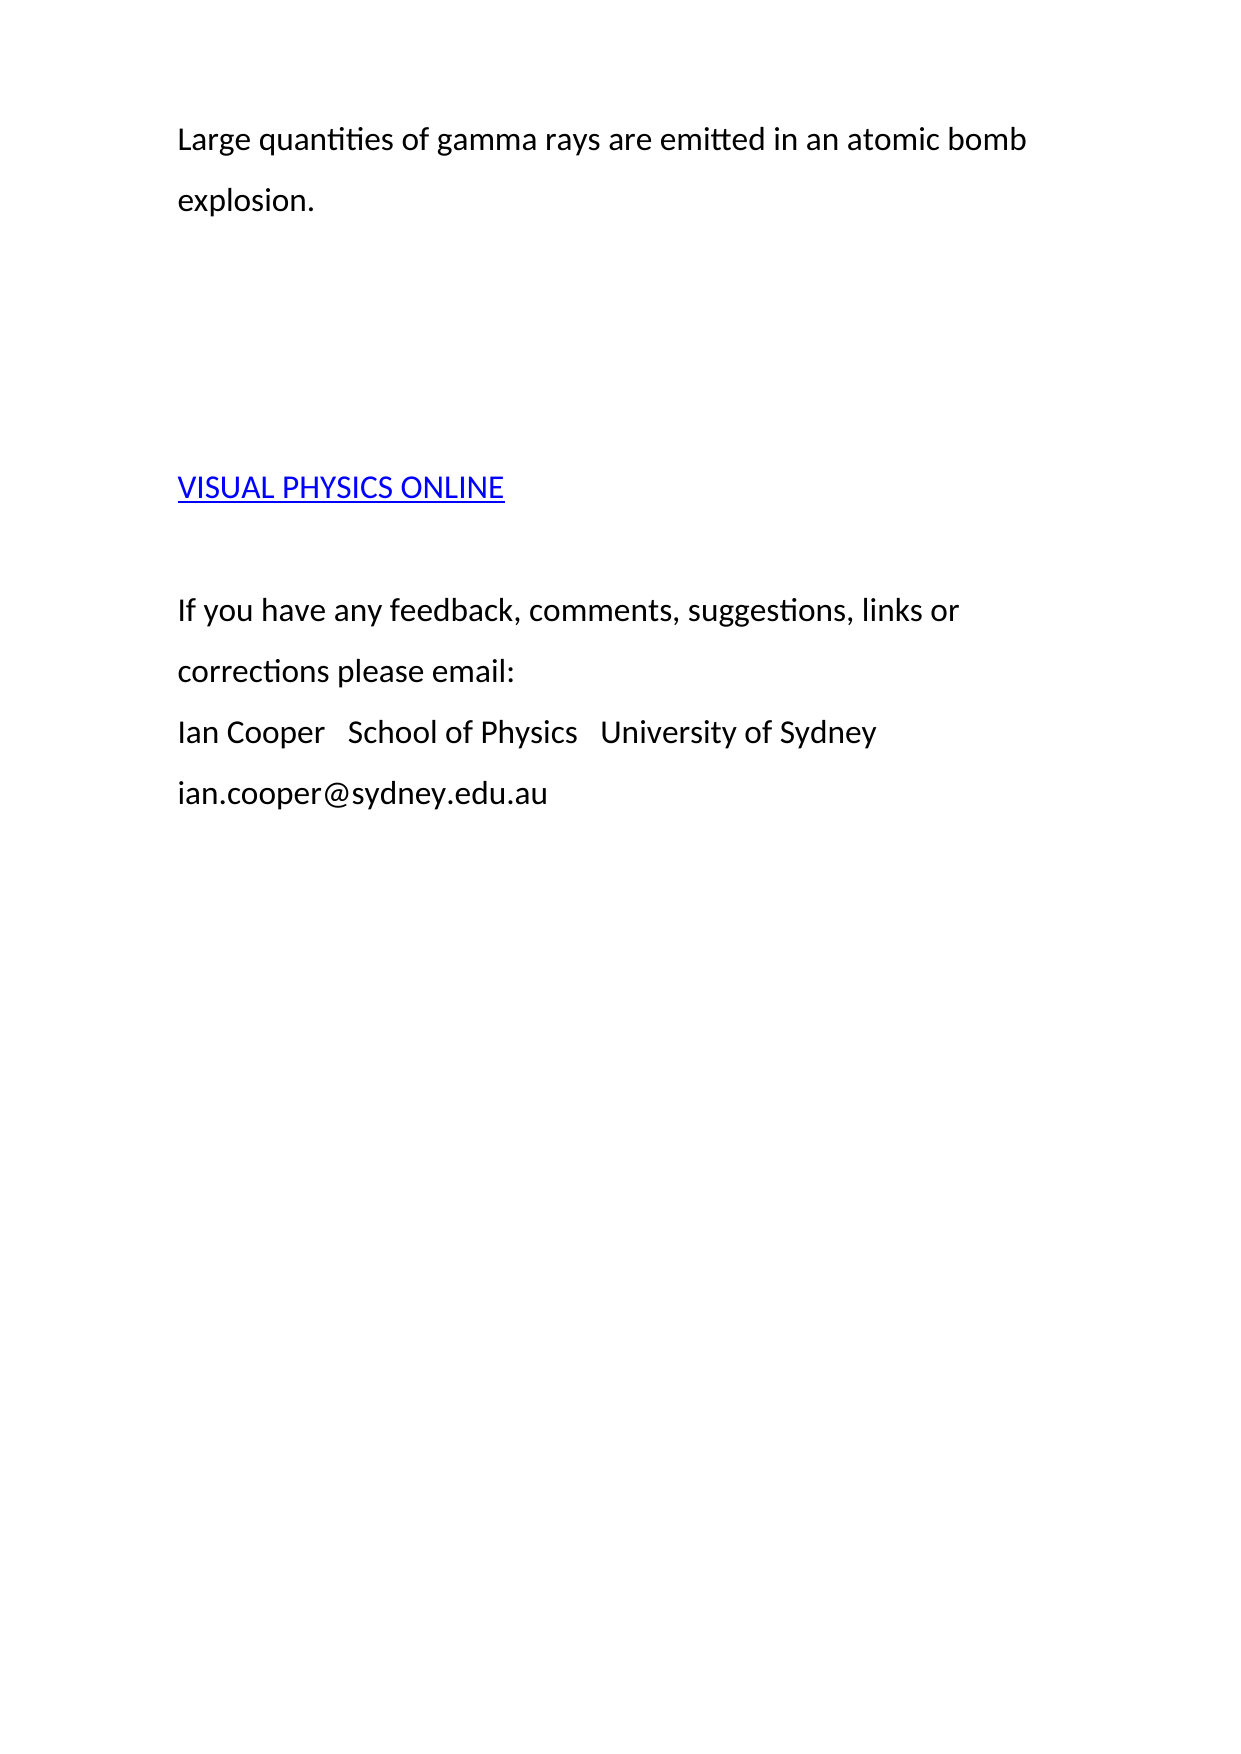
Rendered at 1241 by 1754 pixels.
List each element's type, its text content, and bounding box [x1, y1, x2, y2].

text If you have any feedback, comments, suggestions, links or corrections please email: [177, 588, 1063, 690]
text Large quantities of gamma rays are emitted in an atomic bomb explosion. [177, 118, 1063, 220]
text ian.cooper@sydney.edu.au [177, 772, 1063, 812]
text VISUAL PHYSICS ONLINE [177, 466, 1063, 507]
text Ian Cooper School of Physics University of Sydney [177, 711, 1063, 751]
